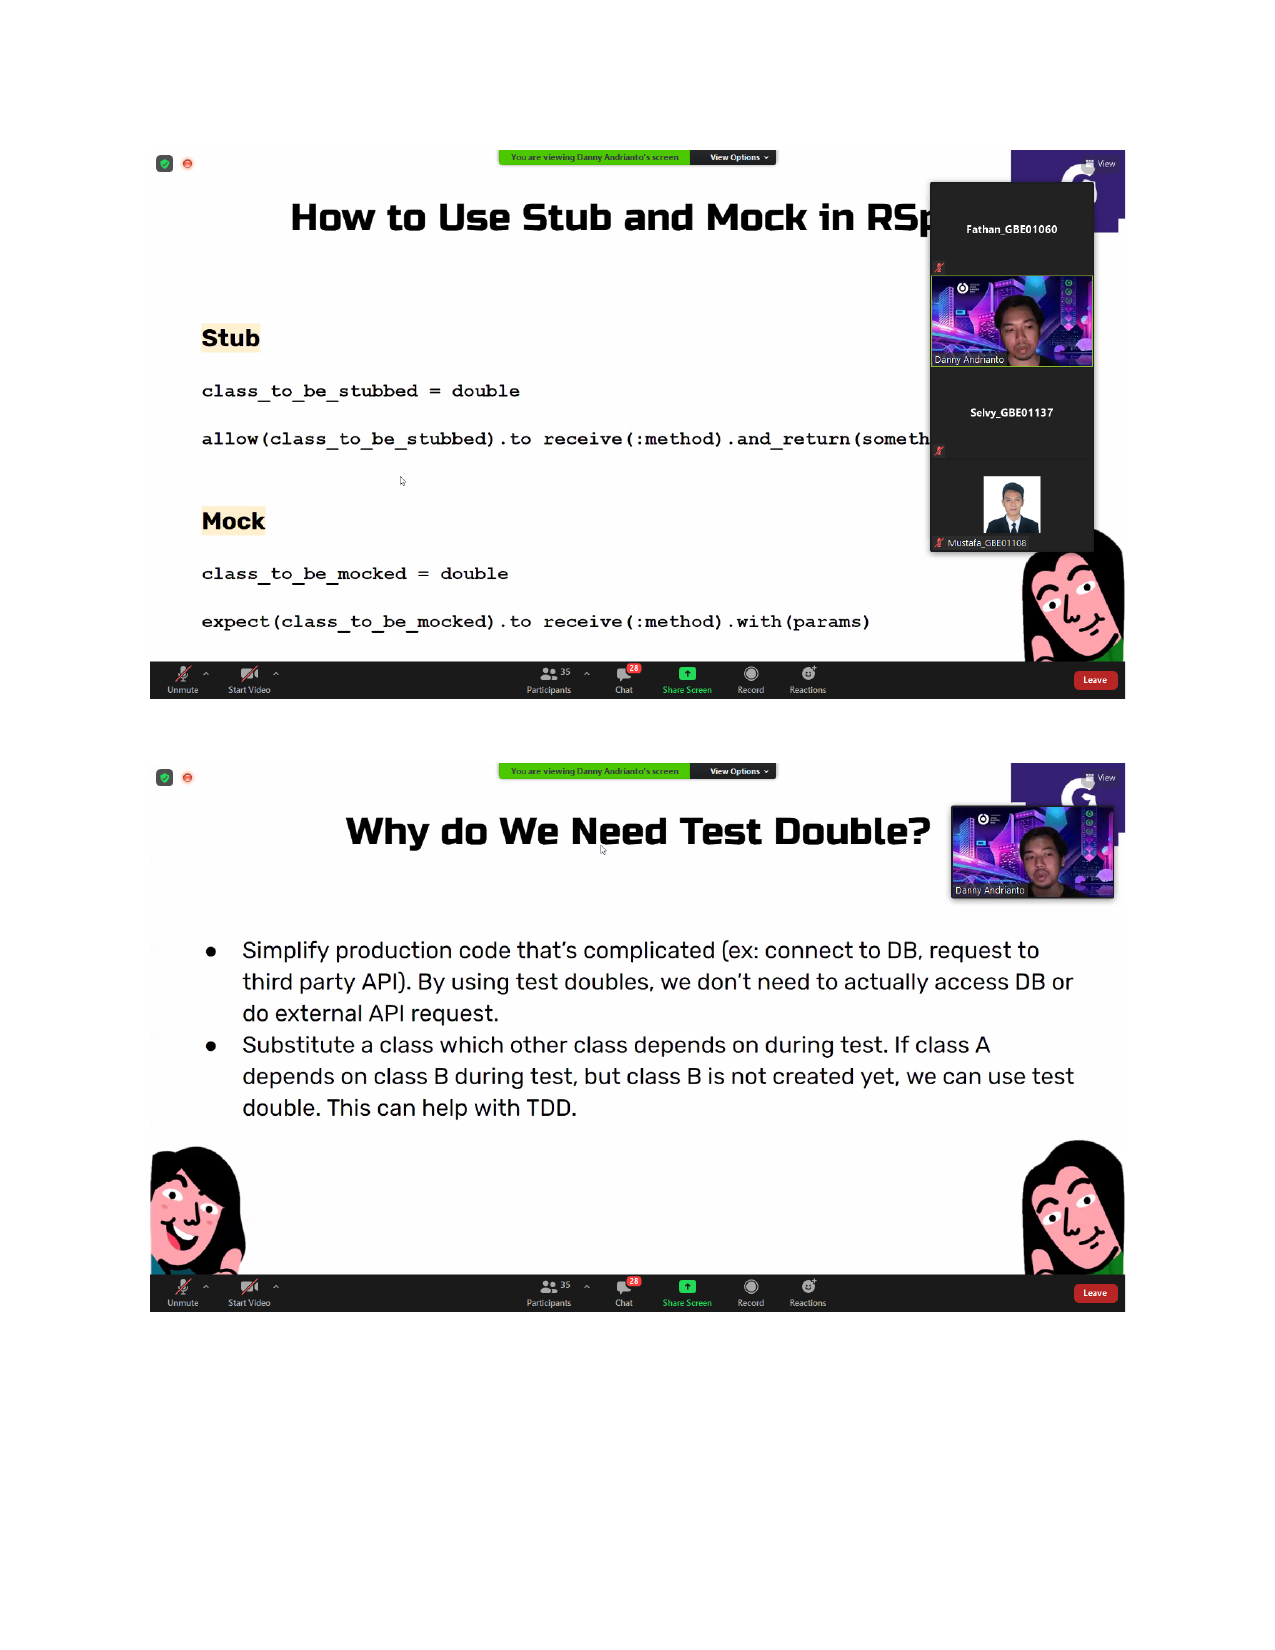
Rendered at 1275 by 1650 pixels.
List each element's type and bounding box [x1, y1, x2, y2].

picture [150, 763, 1125, 1312]
picture [150, 150, 1125, 699]
